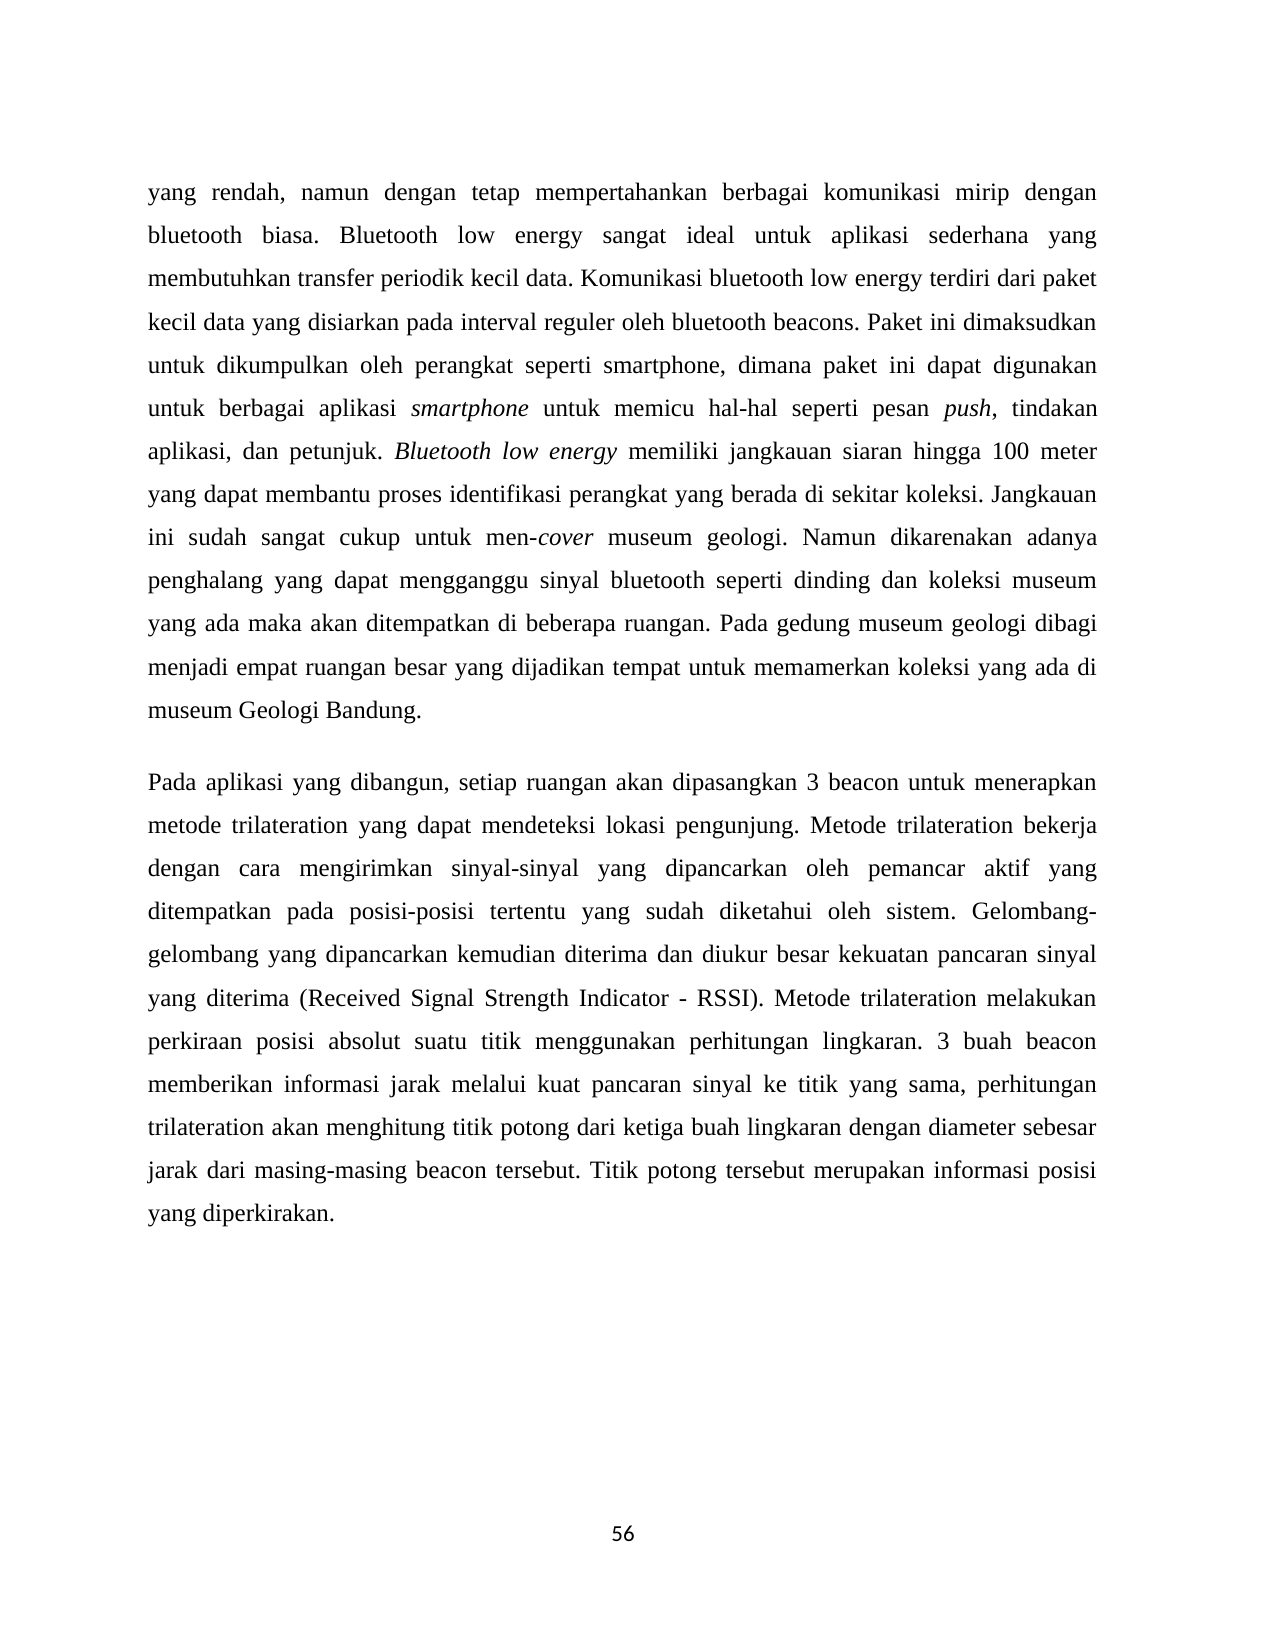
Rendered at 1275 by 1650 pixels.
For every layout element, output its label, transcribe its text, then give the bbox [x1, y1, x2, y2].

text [148, 177, 1098, 723]
text Pada aplikasi yang dibangun, setiap ruangan akan dipasangkan 3 beacon untuk menerapkan metode trilateration yang dapat mendeteksi lokasi pengunjung. Metode trilateration bekerja dengan cara mengirimkan sinyal-sinyal yang dipancarkan oleh pemancar aktif yang ditempatkan pada posisi-posisi tertentu yang sudah diketahui oleh sistem. Gelombang-gelombang yang dipancarkan kemudian diterima dan diukur besar kekuatan pancaran sinyal yang diterima (Received Signal Strength Indicator - RSSI). Metode trilateration melakukan perkiraan posisi absolut suatu titik menggunakan perhitungan lingkaran. 3 buah beacon memberikan informasi jarak melalui kuat pancaran sinyal ke titik yang sama, perhitungan trilateration akan menghitung titik potong dari ketiga buah lingkaran dengan diameter sebesar jarak dari masing-masing beacon tersebut. Titik potong tersebut merupakan informasi posisi yang diperkirakan. [148, 767, 1098, 1227]
